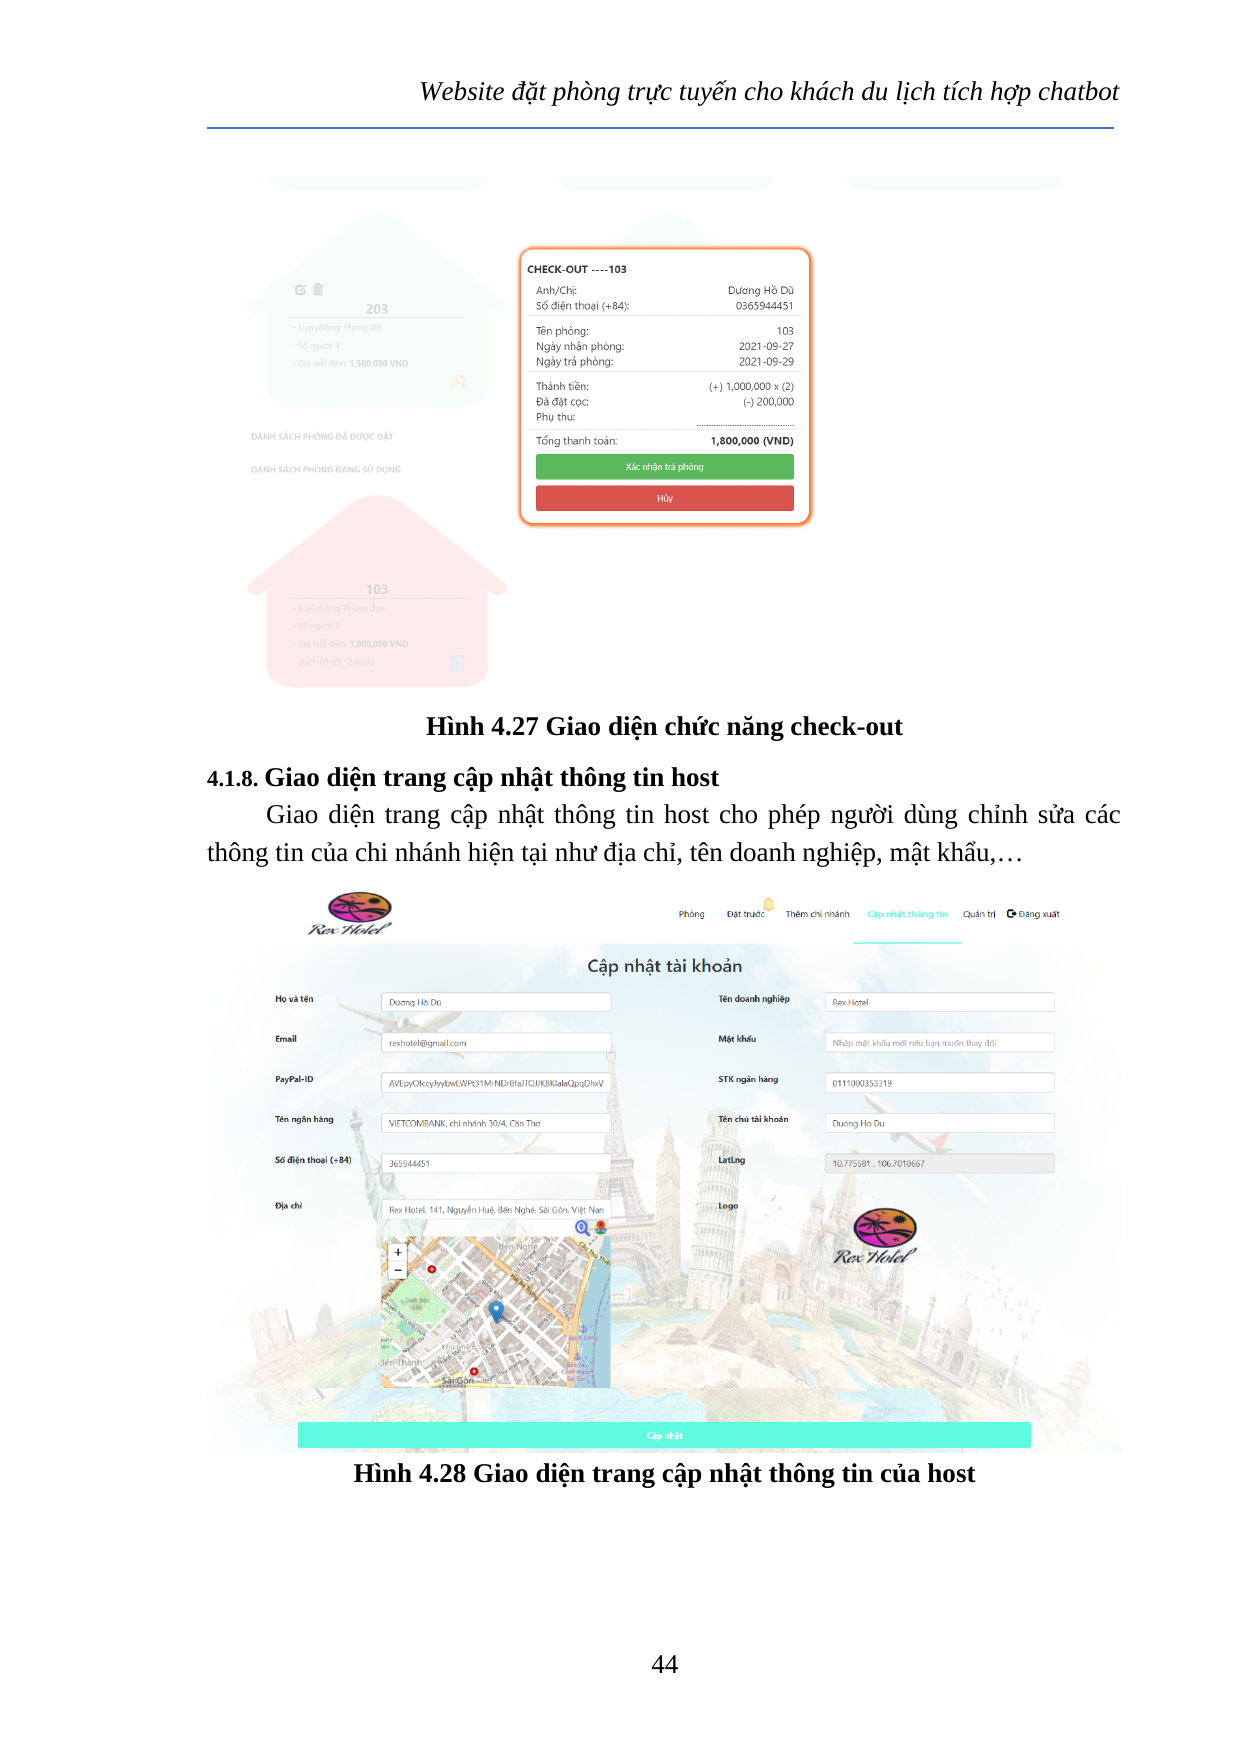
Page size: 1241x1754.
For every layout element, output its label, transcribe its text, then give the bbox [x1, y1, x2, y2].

subtitle Giao diện trang cập nhật thông tin host [207, 761, 1122, 792]
picture [206, 885, 1123, 1453]
text Giao diện trang cập nhật thông tin host cho phép người dùng chỉnh sửa các thông tin của chi nhánh hiện tại như địa chỉ, tên doanh nghiệp, mật khẩu,… [207, 799, 1122, 867]
